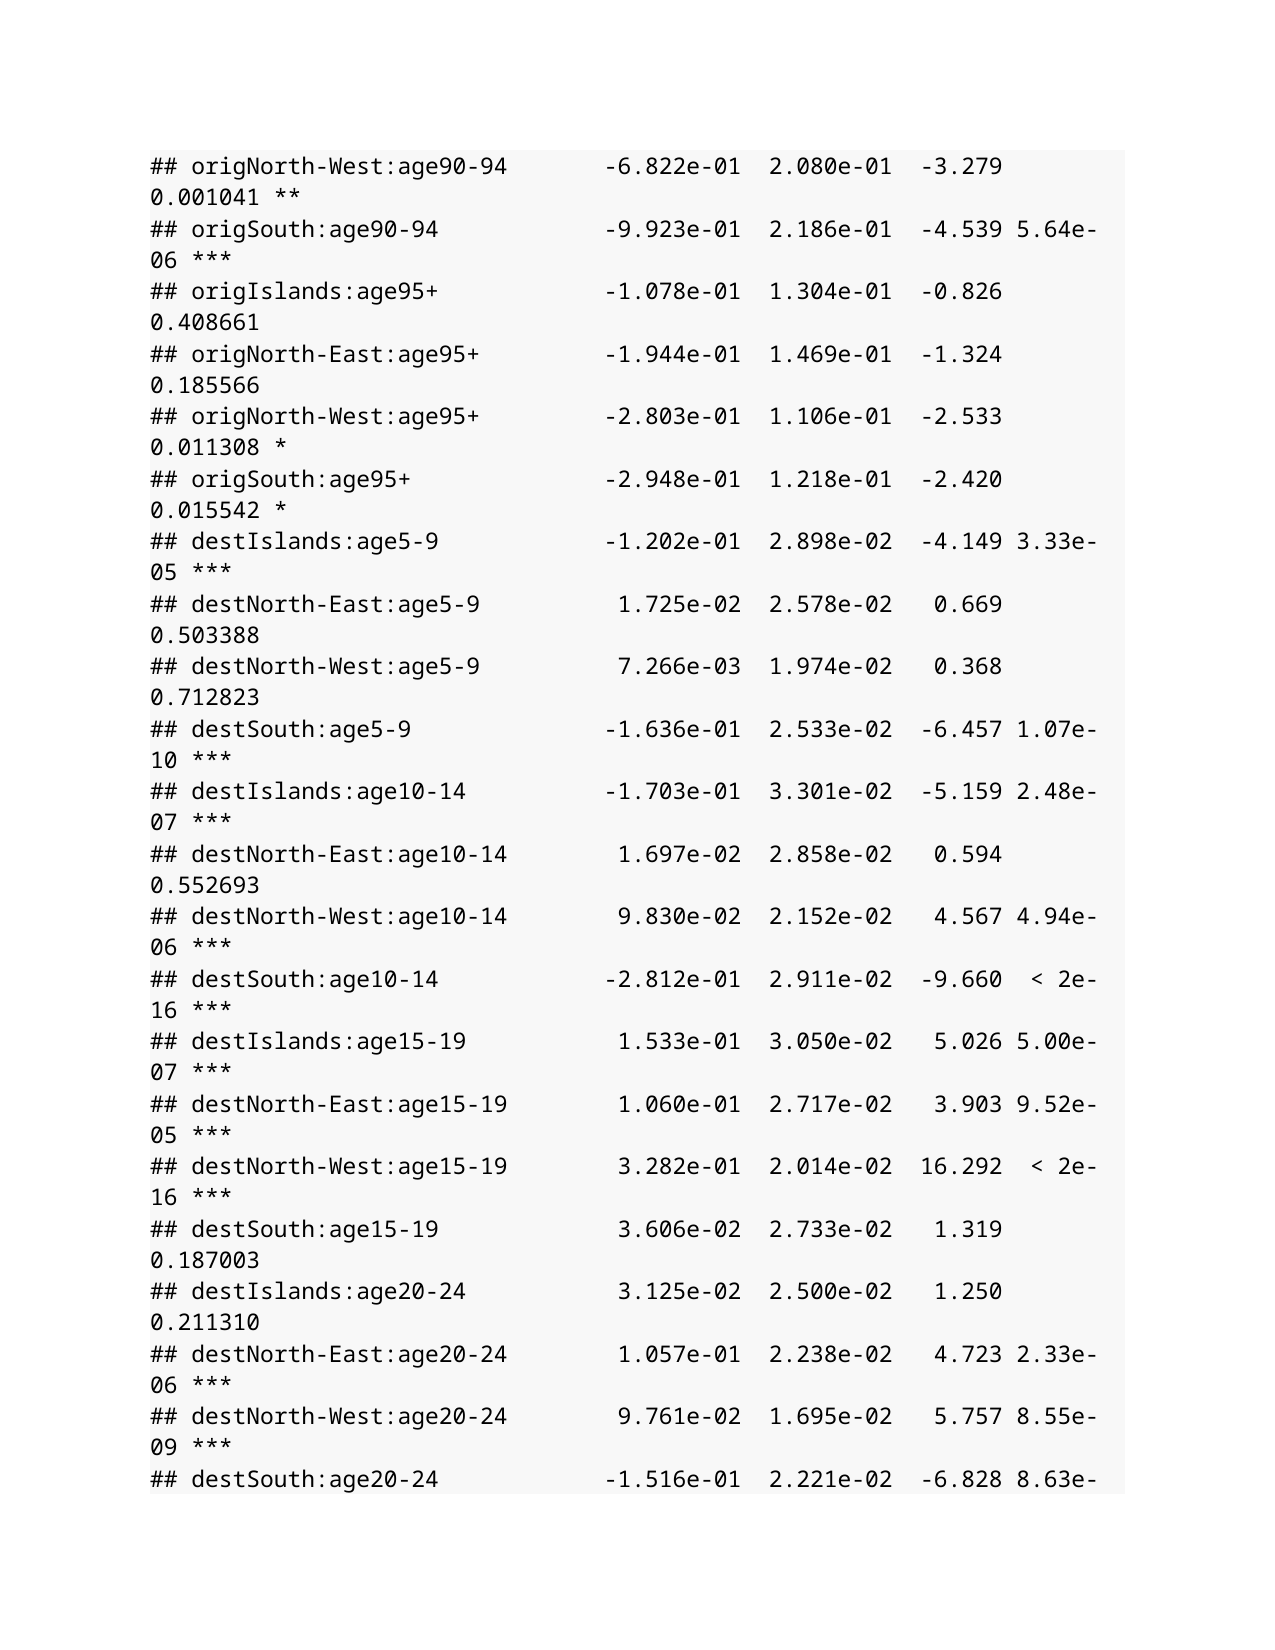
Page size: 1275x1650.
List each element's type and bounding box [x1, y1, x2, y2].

text [150, 150, 1125, 1494]
